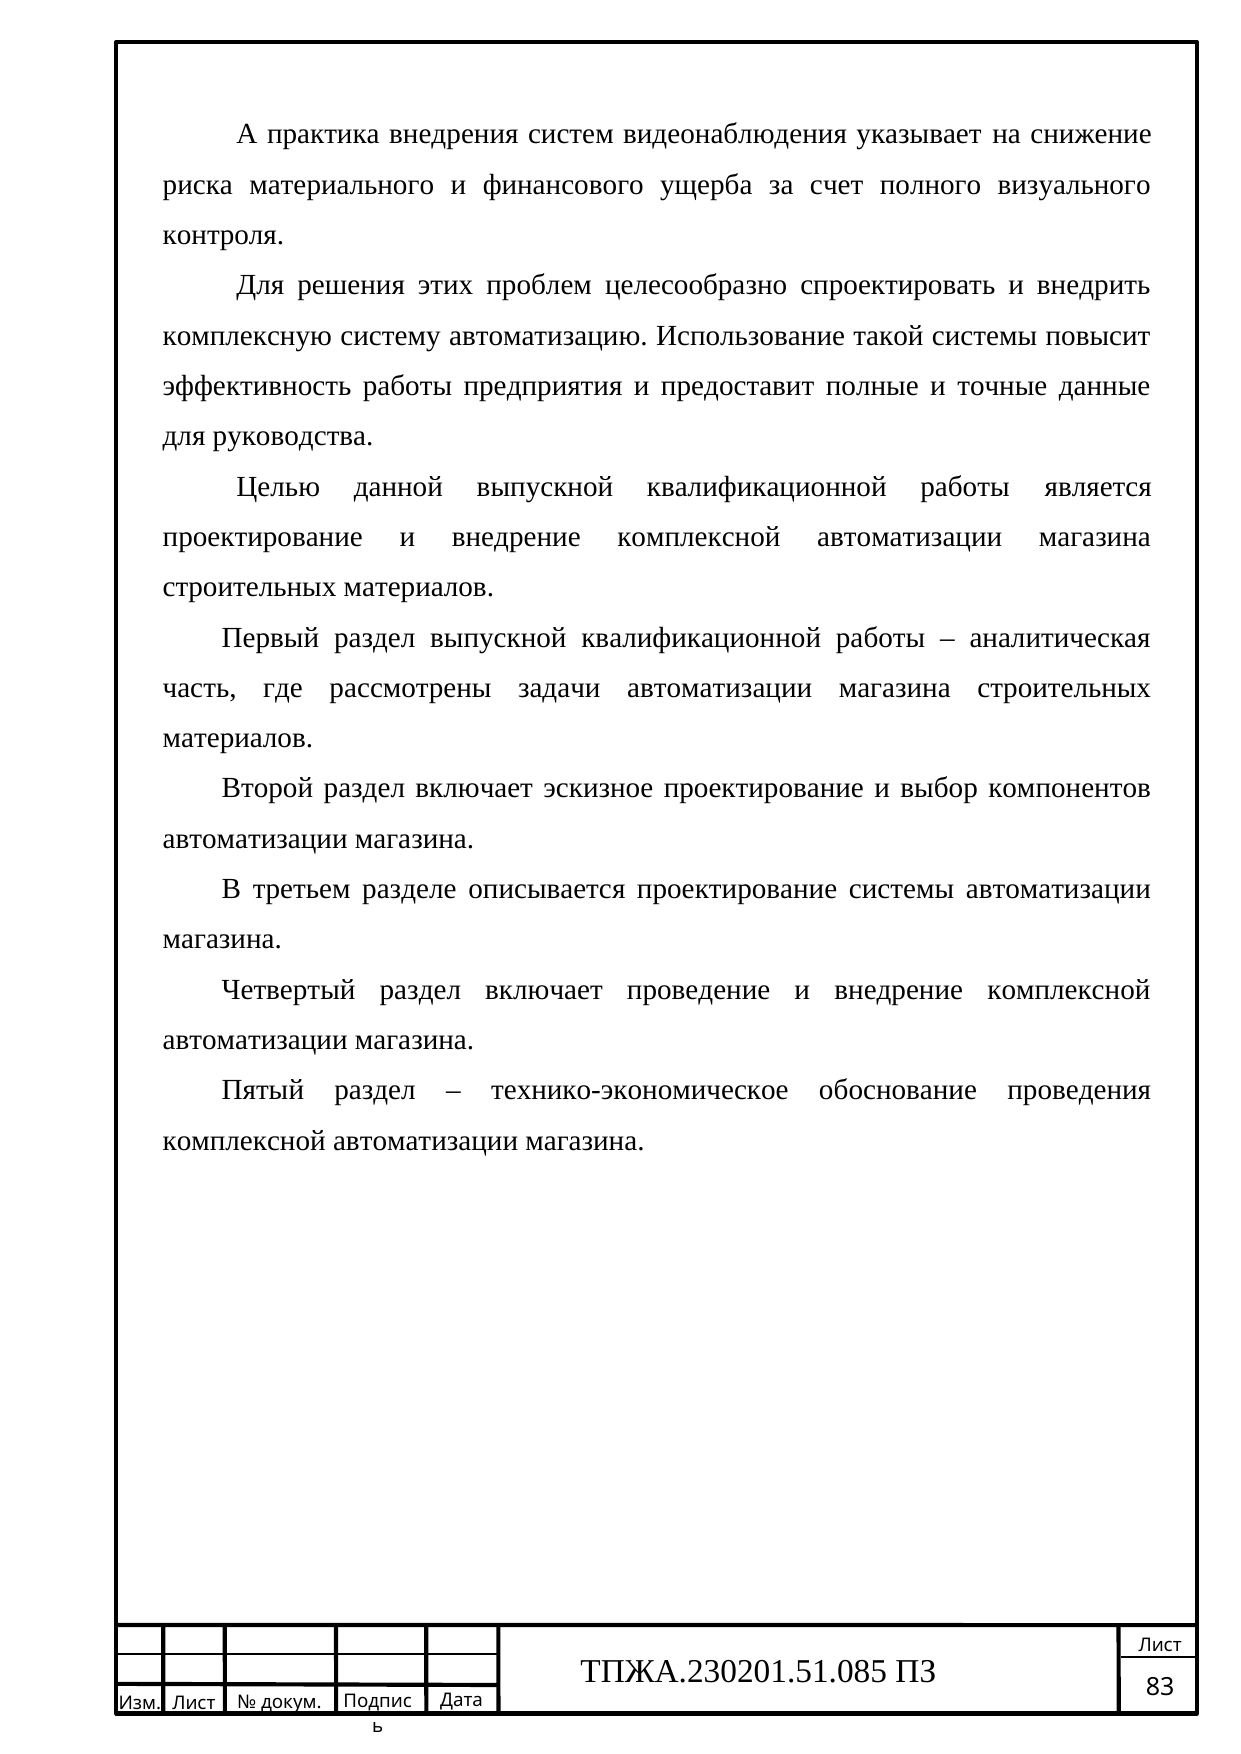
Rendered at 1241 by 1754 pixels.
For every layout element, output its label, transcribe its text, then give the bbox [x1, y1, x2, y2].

text Четвертый раздел включает проведение и внедрение комплексной автоматизации магазина. [162, 972, 1152, 1056]
text Целью данной выпускной квалификационной работы является проектирование и внедрение комплексной автоматизации магазина строительных материалов. [162, 469, 1152, 603]
text Пятый раздел – технико-экономическое обоснование проведения комплексной автоматизации магазина. [162, 1072, 1152, 1156]
text А практика внедрения систем видеонаблюдения указывает на снижение риска материального и финансового ущерба за счет полного визуального контроля. [162, 117, 1152, 251]
text Первый раздел выпускной квалификационной работы – аналитическая часть, где рассмотрены задачи автоматизации магазина строительных материалов. [162, 620, 1152, 754]
text В третьем разделе описывается проектирование системы автоматизации магазина. [162, 871, 1152, 955]
text Для решения этих проблем целесообразно спроектировать и внедрить комплексную систему автоматизацию. Использование такой системы повысит эффективность работы предприятия и предоставит полные и точные данные для руководства. [162, 267, 1152, 452]
text Второй раздел включает эскизное проектирование и выбор компонентов автоматизации магазина. [162, 771, 1152, 854]
